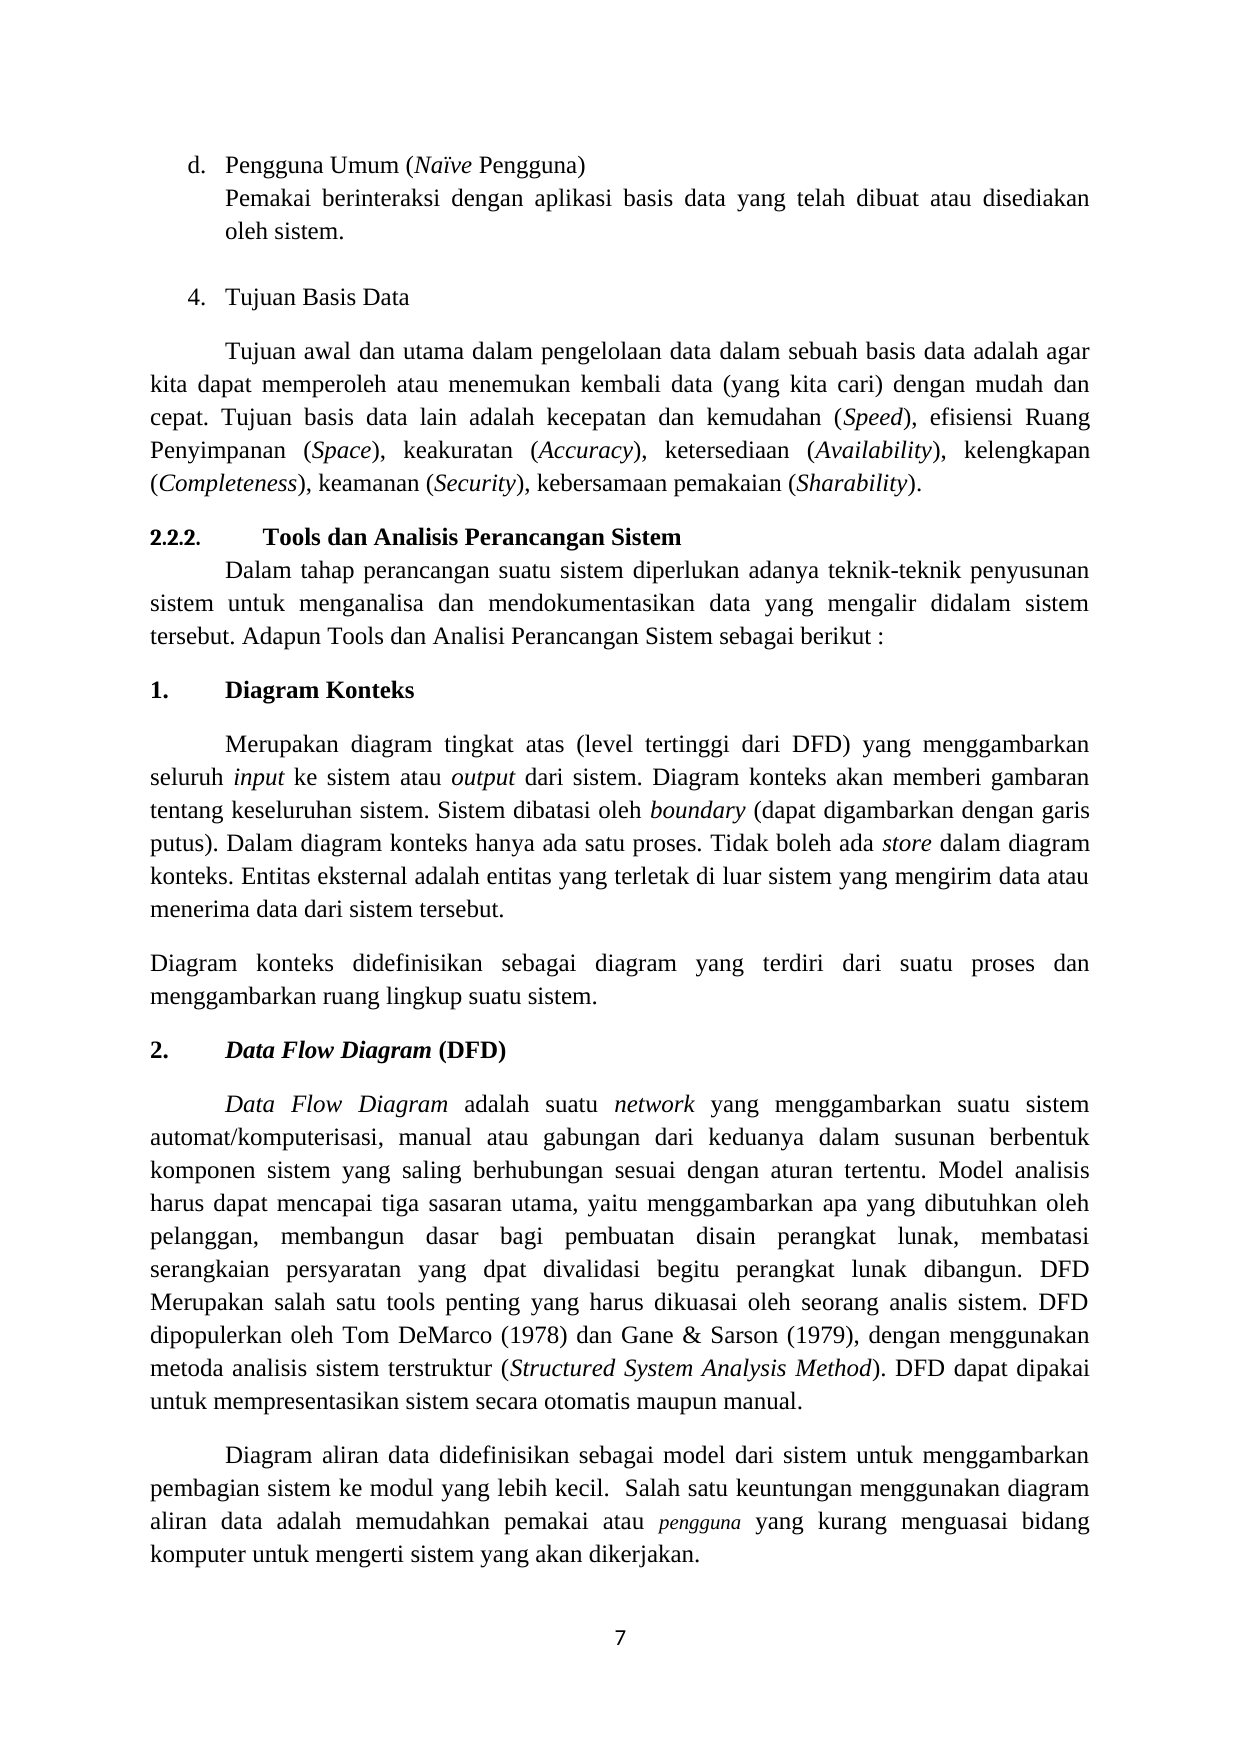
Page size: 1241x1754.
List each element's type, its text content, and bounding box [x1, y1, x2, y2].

text Dalam tahap perancangan suatu sistem diperlukan adanya teknik-teknik penyusunan sistem untuk menganalisa dan mendokumentasikan data yang mengalir didalam sistem tersebut. Adapun Tools dan Analisi Perancangan Sistem sebagai berikut : [150, 555, 1090, 650]
text Diagram konteks didefinisikan sebagai diagram yang terdiri dari suatu proses dan menggambarkan ruang lingkup suatu sistem. [150, 948, 1090, 1010]
list Pengguna Umum (Naïve Pengguna) [187, 150, 1090, 179]
list Pemakai berinteraksi dengan aplikasi basis data yang telah dibuat atau disediakan oleh sistem. [225, 183, 1090, 245]
text Diagram aliran data didefinisikan sebagai model dari sistem untuk menggambarkan pembagian sistem ke modul yang lebih kecil. Salah satu keuntungan menggunakan diagram aliran data adalah memudahkan pemakai atau pengguna yang kurang menguasai bidang komputer untuk mengerti sistem yang akan dikerjakan. [150, 1440, 1090, 1567]
text Data Flow Diagram adalah suatu network yang menggambarkan suatu sistem automat/komputerisasi, manual atau gabungan dari keduanya dalam susunan berbentuk komponen sistem yang saling berhubungan sesuai dengan aturan tertentu. Model analisis harus dapat mencapai tiga sasaran utama, yaitu menggambarkan apa yang dibutuhkan oleh pelanggan, membangun dasar bagi pembuatan disain perangkat lunak, membatasi serangkaian persyaratan yang dpat divalidasi begitu perangkat lunak dibangun. DFD Merupakan salah satu tools penting yang harus dikuasai oleh seorang analis sistem. DFD dipopulerkan oleh Tom DeMarco (1978) dan Gane & Sarson (1979), dengan menggunakan metoda analisis sistem terstruktur (Structured System Analysis Method). DFD dapat dipakai untuk mempresentasikan sistem secara otomatis maupun manual. [150, 1089, 1090, 1414]
text Tujuan awal dan utama dalam pengelolaan data dalam sebuah basis data adalah agar kita dapat memperoleh atau menemukan kembali data (yang kita cari) dengan mudah dan cepat. Tujuan basis data lain adalah kecepatan dan kemudahan (Speed), efisiensi Ruang Penyimpanan (Space), keakuratan (Accuracy), ketersediaan (Availability), kelengkapan (Completeness), keamanan (Security), kebersamaan pemakaian (Sharability). [150, 336, 1090, 497]
text Merupakan diagram tingkat atas (level tertinggi dari DFD) yang menggambarkan seluruh input ke sistem atau output dari sistem. Diagram konteks akan memberi gambaran tentang keseluruhan sistem. Sistem dibatasi oleh boundary (dapat digambarkan dengan garis putus). Dalam diagram konteks hanya ada satu proses. Tidak boleh ada store dalam diagram konteks. Entitas eksternal adalah entitas yang terletak di luar sistem yang mengirim data atau menerima data dari sistem tersebut. [150, 729, 1090, 923]
text 2. Data Flow Diagram (DFD) [150, 1035, 1090, 1063]
subtitle Tools dan Analisis Perancangan Sistem [150, 522, 1090, 551]
text 1. Diagram Konteks [150, 675, 1090, 704]
list Tujuan Basis Data [187, 282, 1090, 311]
